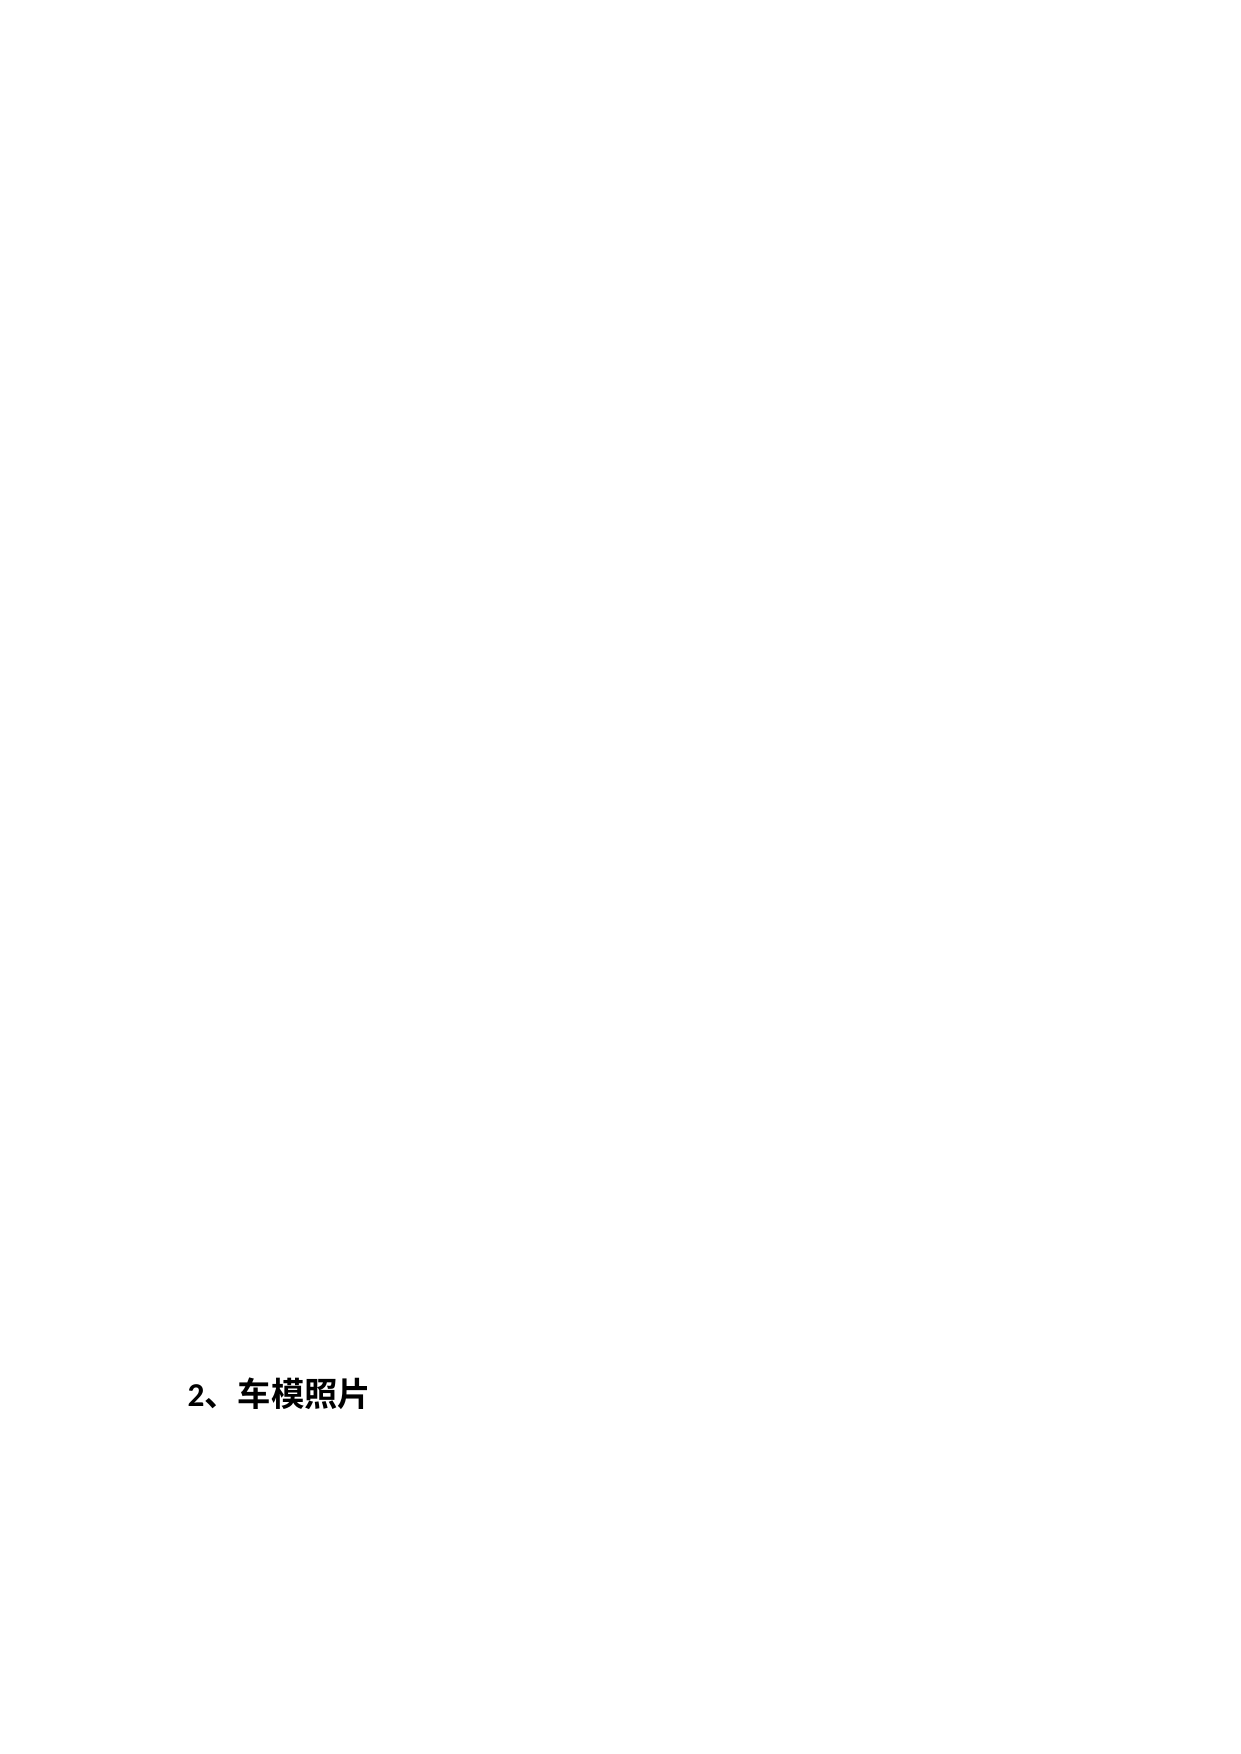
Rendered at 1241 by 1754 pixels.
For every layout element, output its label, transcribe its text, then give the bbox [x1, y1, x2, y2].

subtitle 2、车模照片 [187, 1359, 1053, 1424]
